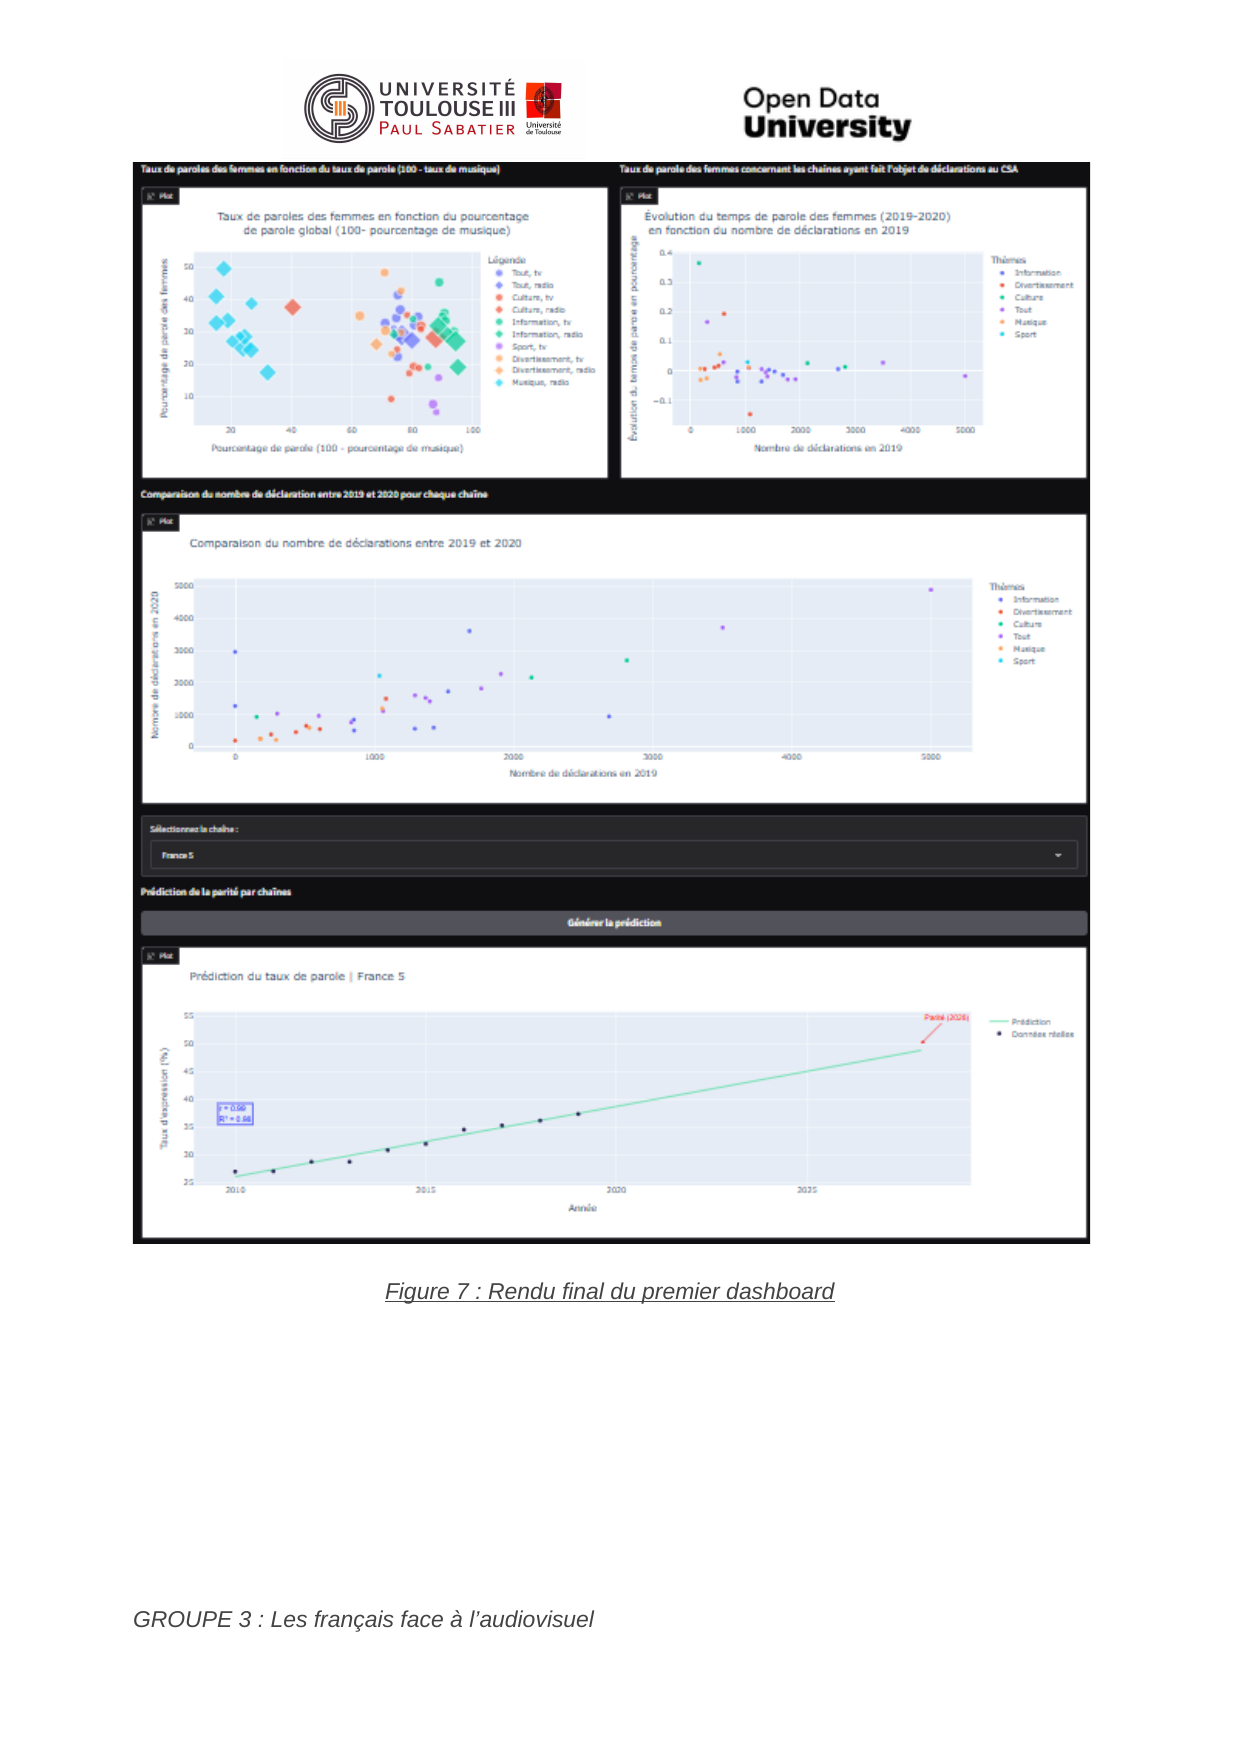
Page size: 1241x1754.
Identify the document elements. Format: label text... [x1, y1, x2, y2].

text Figure 7 : Rendu final du premier dashboard [131, 1278, 1090, 1304]
picture [283, 58, 587, 159]
picture [132, 162, 1091, 1244]
picture [694, 71, 940, 159]
